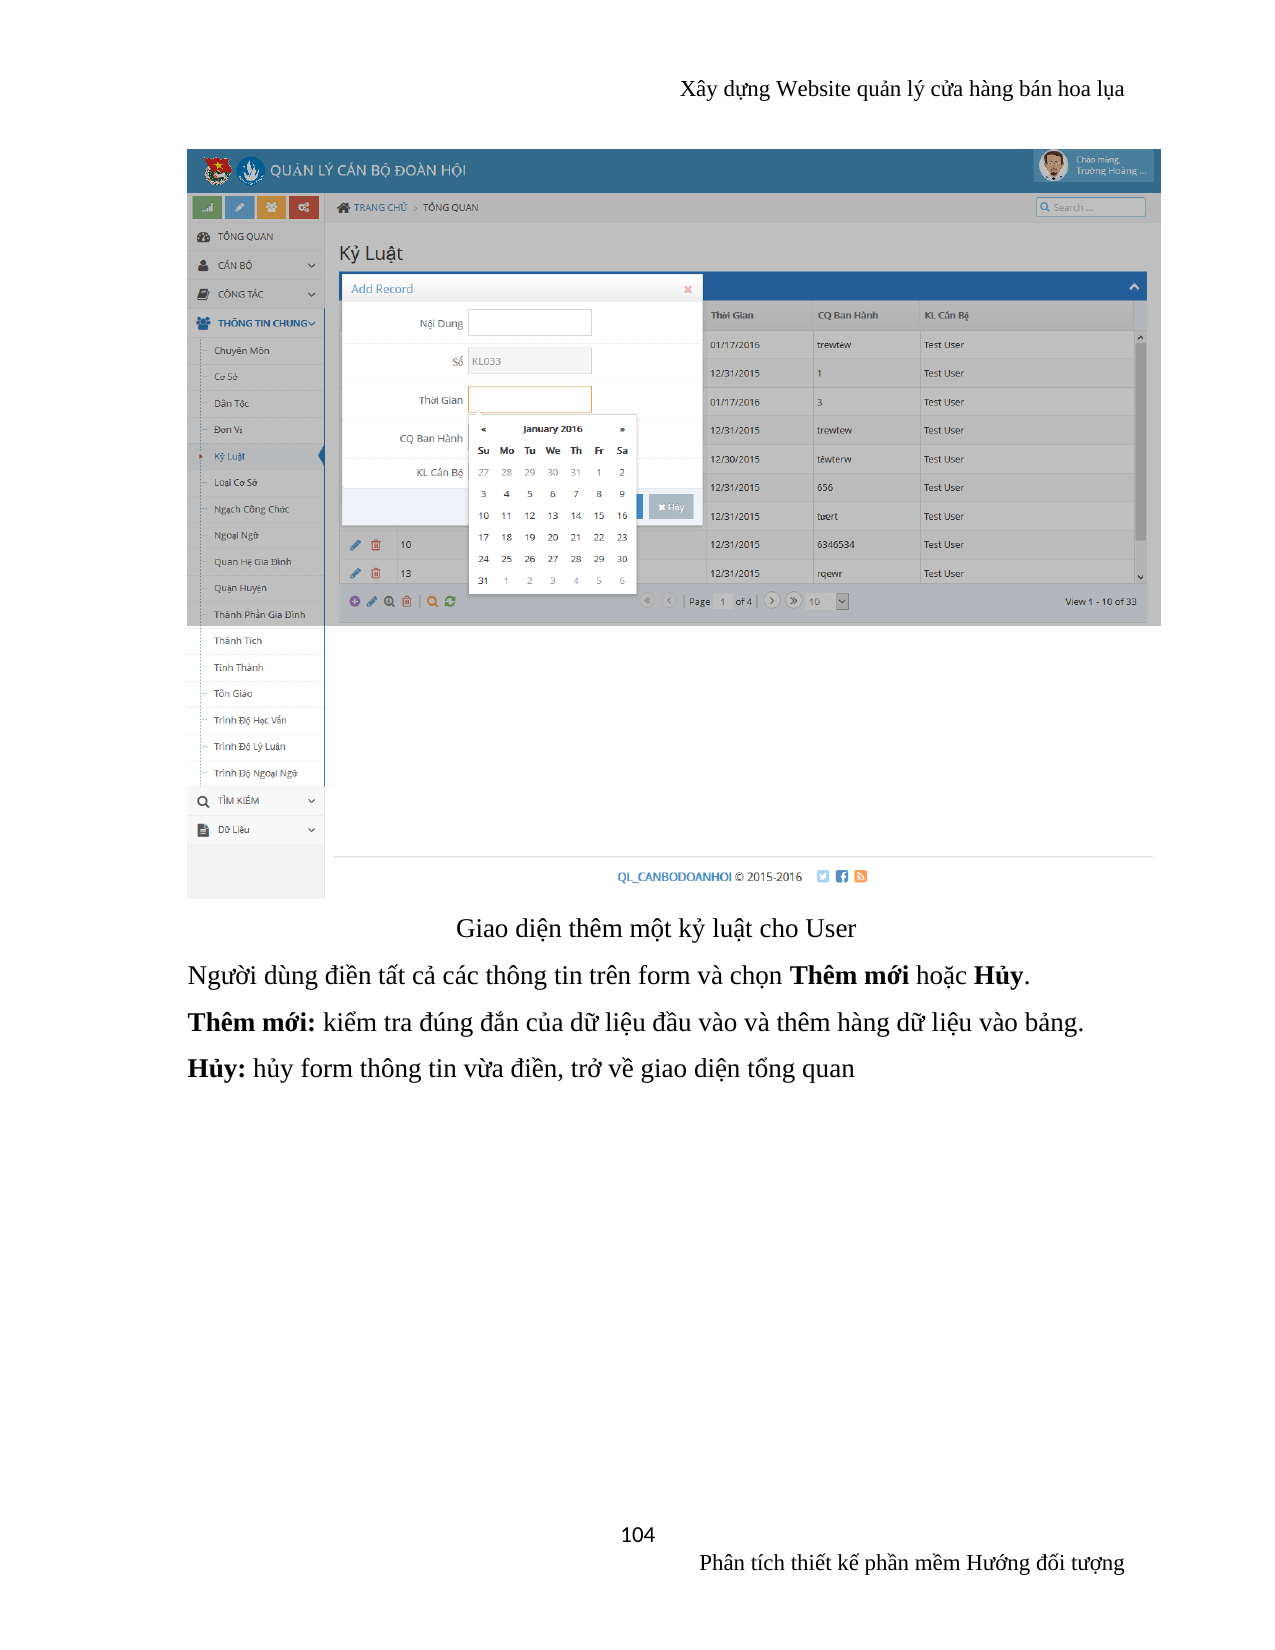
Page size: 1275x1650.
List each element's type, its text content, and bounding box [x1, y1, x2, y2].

list Người dùng điền tất cả các thông tin trên form và chọn Thêm mới hoặc Hủy. [187, 959, 1125, 990]
picture [187, 149, 1161, 899]
list Giao diện thêm một kỷ luật cho User [187, 912, 1125, 944]
list Thêm mới: kiểm tra đúng đắn của dữ liệu đầu vào và thêm hàng dữ liệu vào bảng. [187, 1006, 1125, 1037]
list Hủy: hủy form thông tin vừa điền, trở về giao diện tổng quan [187, 1052, 1125, 1084]
